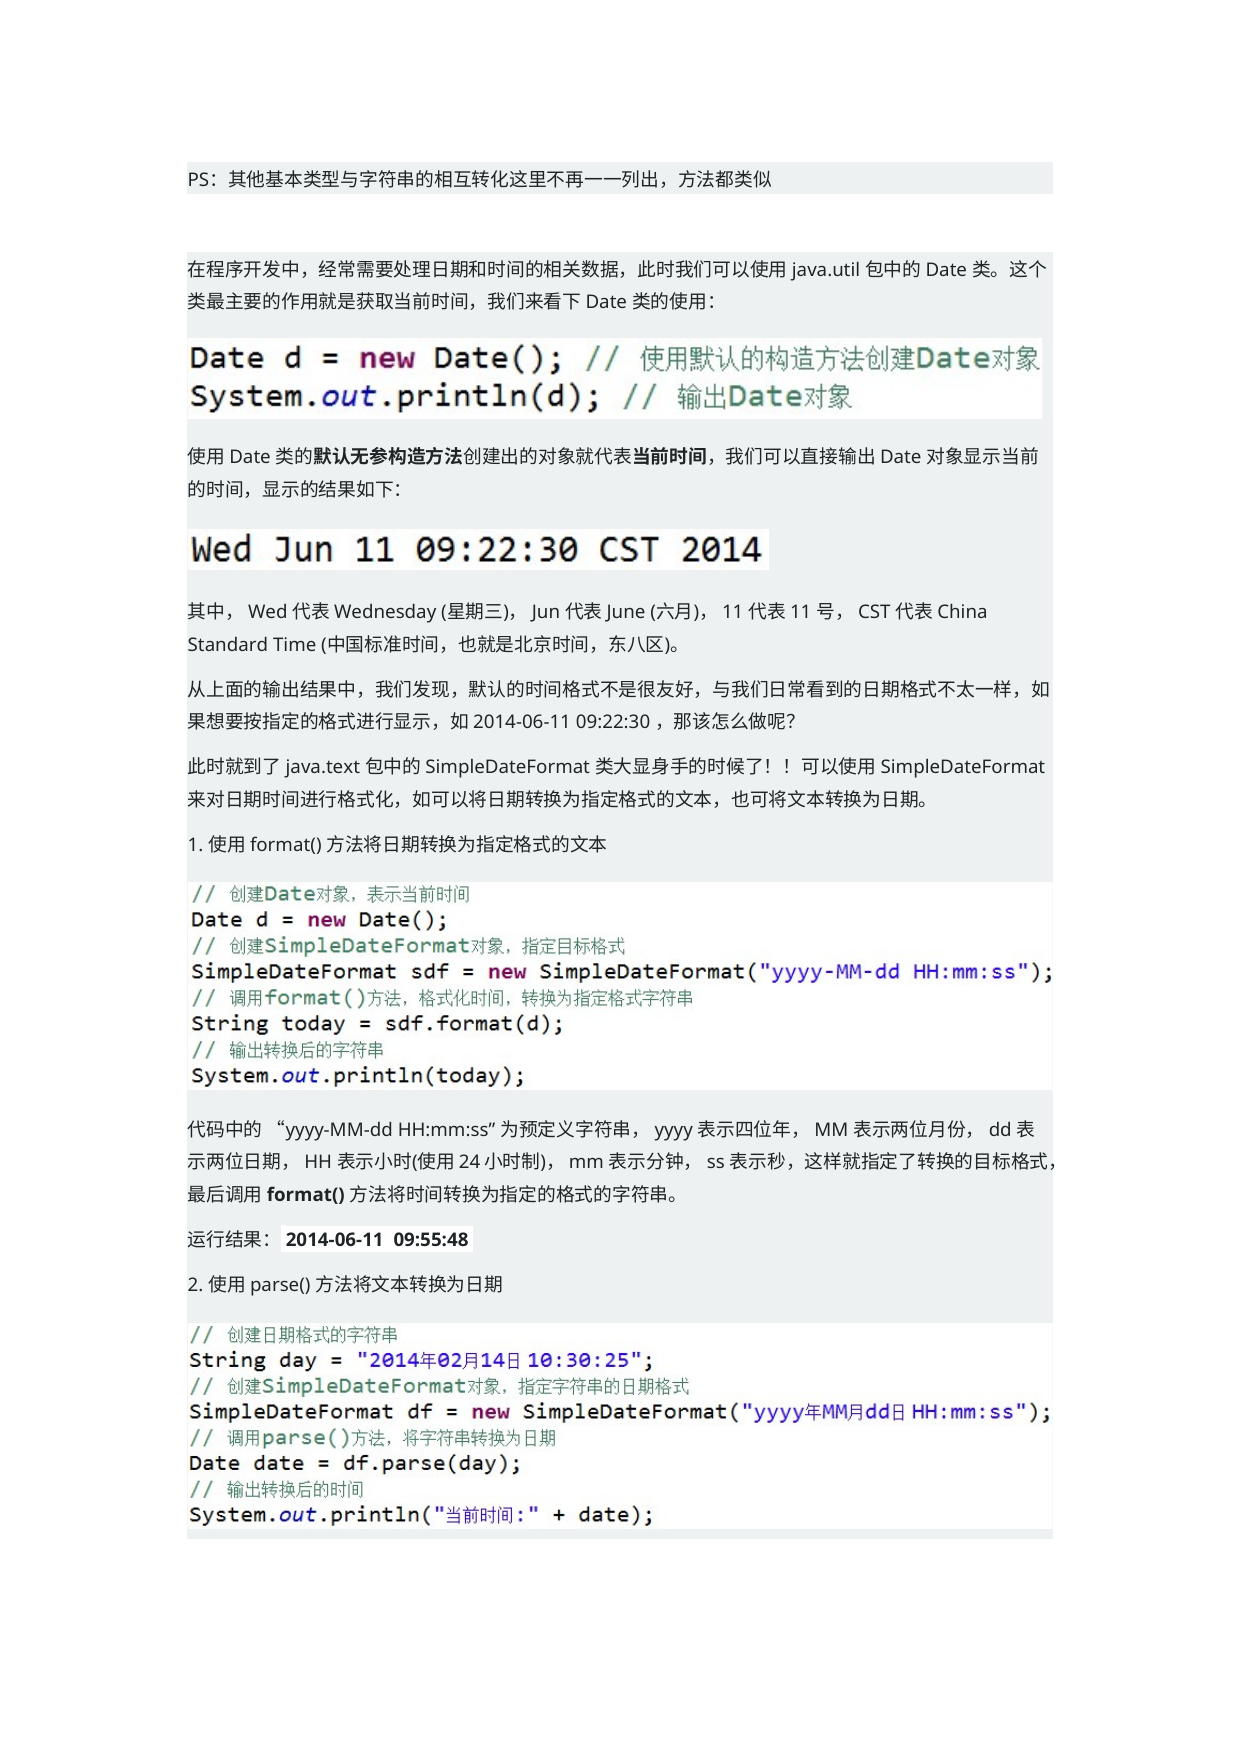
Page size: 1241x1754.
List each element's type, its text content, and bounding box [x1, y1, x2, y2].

text 从上面的输出结果中，我们发现，默认的时间格式不是很友好，与我们日常看到的日期格式不太一样，如果想要按指定的格式进行显示，如 2014-06-11 09:22:30 ，那该怎么做呢？ [187, 672, 1053, 737]
text 1. 使用 format() 方法将日期转换为指定格式的文本 [187, 827, 1053, 859]
text 在程序开发中，经常需要处理日期和时间的相关数据，此时我们可以使用 java.util 包中的 Date 类。这个类最主要的作用就是获取当前时间，我们来看下 Date 类的使用： [187, 252, 1053, 317]
text 代码中的 “yyyy-MM-dd HH:mm:ss” 为预定义字符串， yyyy 表示四位年， MM 表示两位月份， dd 表示两位日期， HH 表示小时(使用24小时制)， mm 表示分钟， ss 表示秒，这样就指定了转换的目标格式，最后调用 format() 方法将时间转换为指定的格式的字符串。 [187, 1112, 1053, 1209]
text PS：其他基本类型与字符串的相互转化这里不再一一列出，方法都类似 [187, 162, 1053, 194]
text 运行结果： 2014-06-11 09:55:48 [187, 1222, 1053, 1254]
text 此时就到了 java.text 包中的 SimpleDateFormat 类大显身手的时候了！！可以使用 SimpleDateFormat 来对日期时间进行格式化，如可以将日期转换为指定格式的文本，也可将文本转换为日期。 [187, 749, 1053, 814]
picture [187, 882, 1053, 1090]
text 其中， Wed 代表 Wednesday (星期三)， Jun 代表 June (六月)， 11 代表 11 号， CST 代表 China Standard Time (中国标准时间，也就是北京时间，东八区)。 [187, 594, 1053, 659]
picture [187, 1323, 1053, 1529]
text 2. 使用 parse() 方法将文本转换为日期 [187, 1267, 1053, 1299]
picture [187, 338, 1043, 419]
picture [187, 529, 770, 570]
text 使用 Date 类的默认无参构造方法创建出的对象就代表当前时间，我们可以直接输出 Date 对象显示当前的时间，显示的结果如下： [187, 439, 1053, 504]
